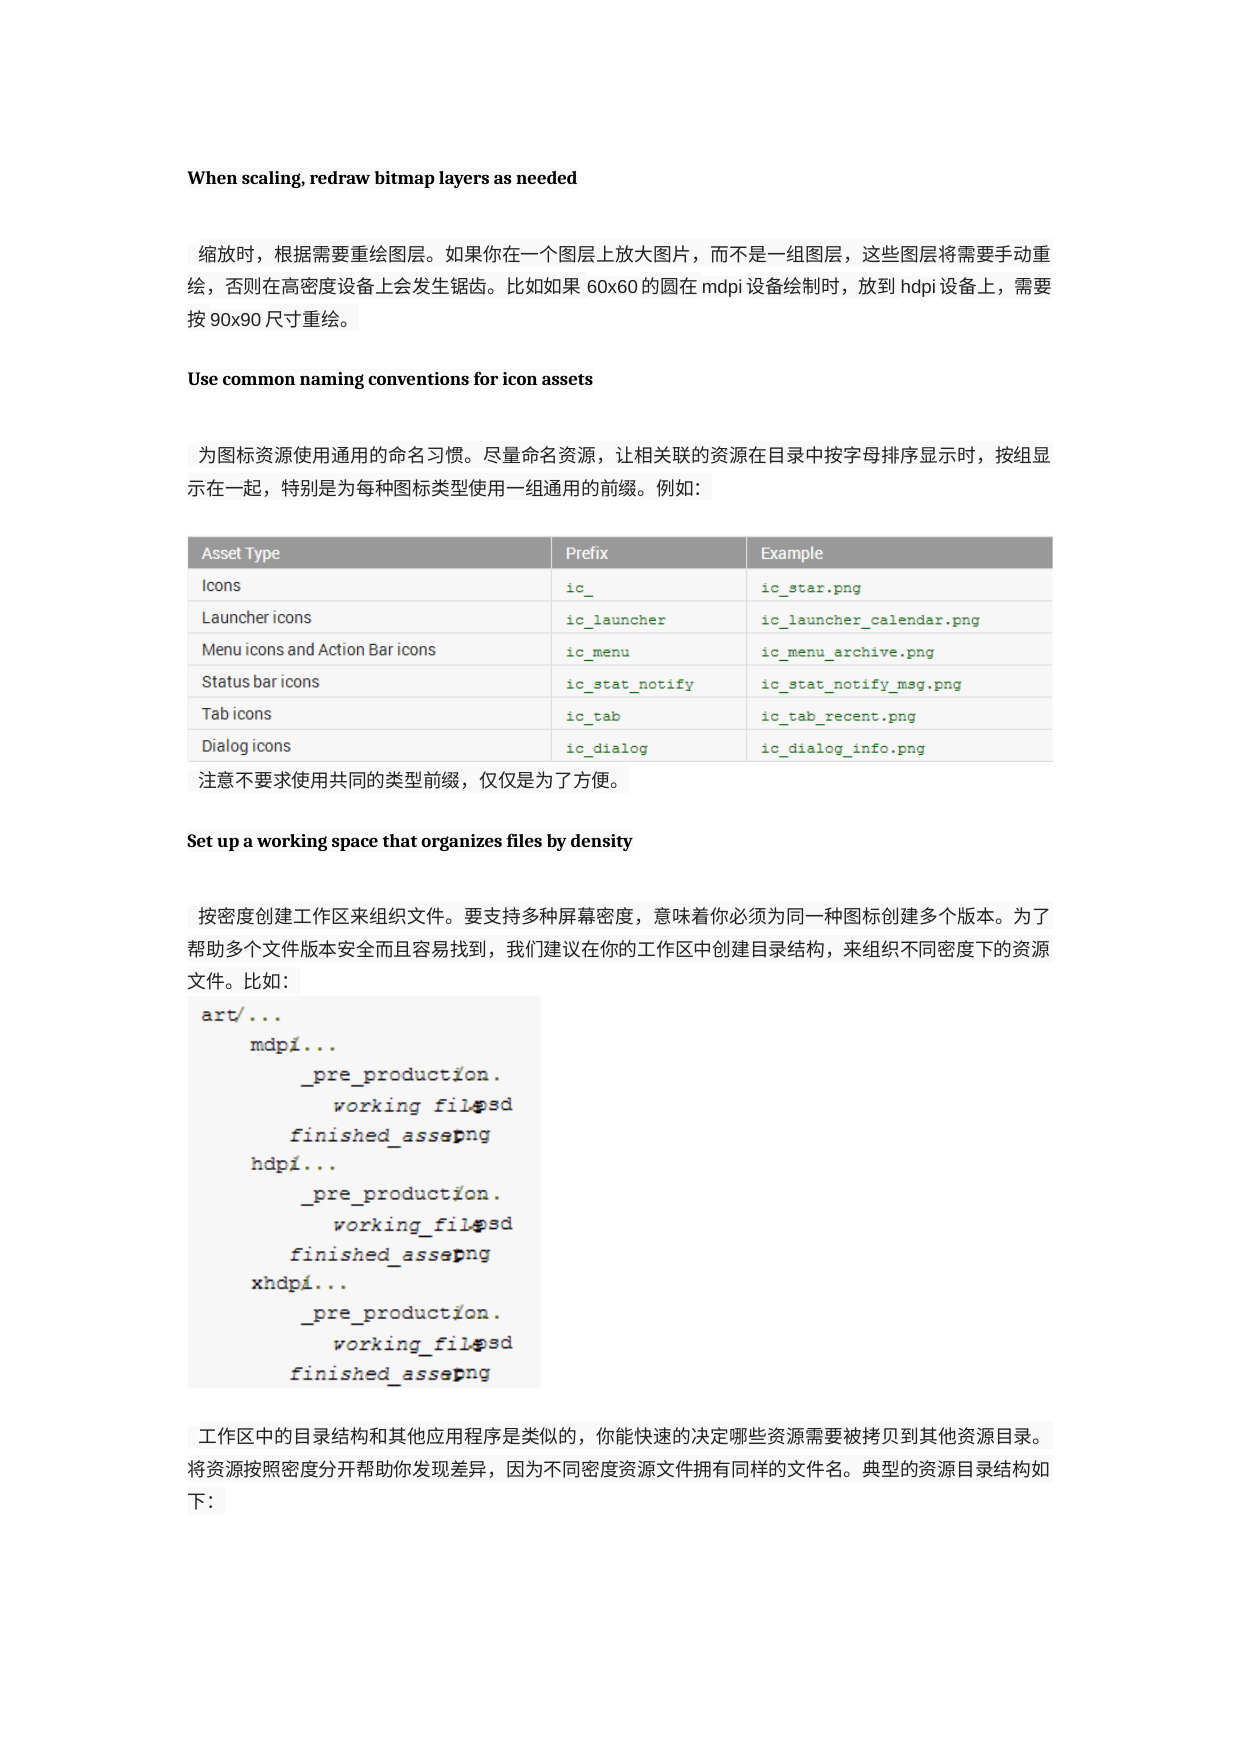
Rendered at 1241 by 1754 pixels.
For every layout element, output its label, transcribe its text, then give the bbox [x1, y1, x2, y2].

text 为图标资源使用通用的命名习惯。尽量命名资源，让相关联的资源在目录中按字母排序显示时，按组显示在一起，特别是为每种图标类型使用一组通用的前缀。例如： [187, 438, 1053, 503]
picture [187, 996, 541, 1388]
picture [187, 535, 1053, 762]
subtitle Use common naming conventions for icon assets [187, 363, 1053, 396]
text 注意不要求使用共同的类型前缀，仅仅是为了方便。 [187, 763, 1053, 796]
text 按密度创建工作区来组织文件。要支持多种屏幕密度，意味着你必须为同一种图标创建多个版本。为了帮助多个文件版本安全而且容易找到，我们建议在你的工作区中创建目录结构，来组织不同密度下的资源文件。比如： [187, 899, 1053, 997]
text 缩放时，根据需要重绘图层。如果你在一个图层上放大图片，而不是一组图层，这些图层将需要手动重绘，否则在高密度设备上会发生锯齿。比如如果60x60的圆在mdpi设备绘制时，放到hdpi设备上，需要按90x90尺寸重绘。 [187, 237, 1053, 334]
subtitle Set up a working space that organizes files by density [187, 825, 1053, 857]
subtitle When scaling, redraw bitmap layers as needed [187, 162, 1053, 194]
text 工作区中的目录结构和其他应用程序是类似的，你能快速的决定哪些资源需要被拷贝到其他资源目录。将资源按照密度分开帮助你发现差异，因为不同密度资源文件拥有同样的文件名。典型的资源目录结构如下： [187, 1419, 1053, 1517]
